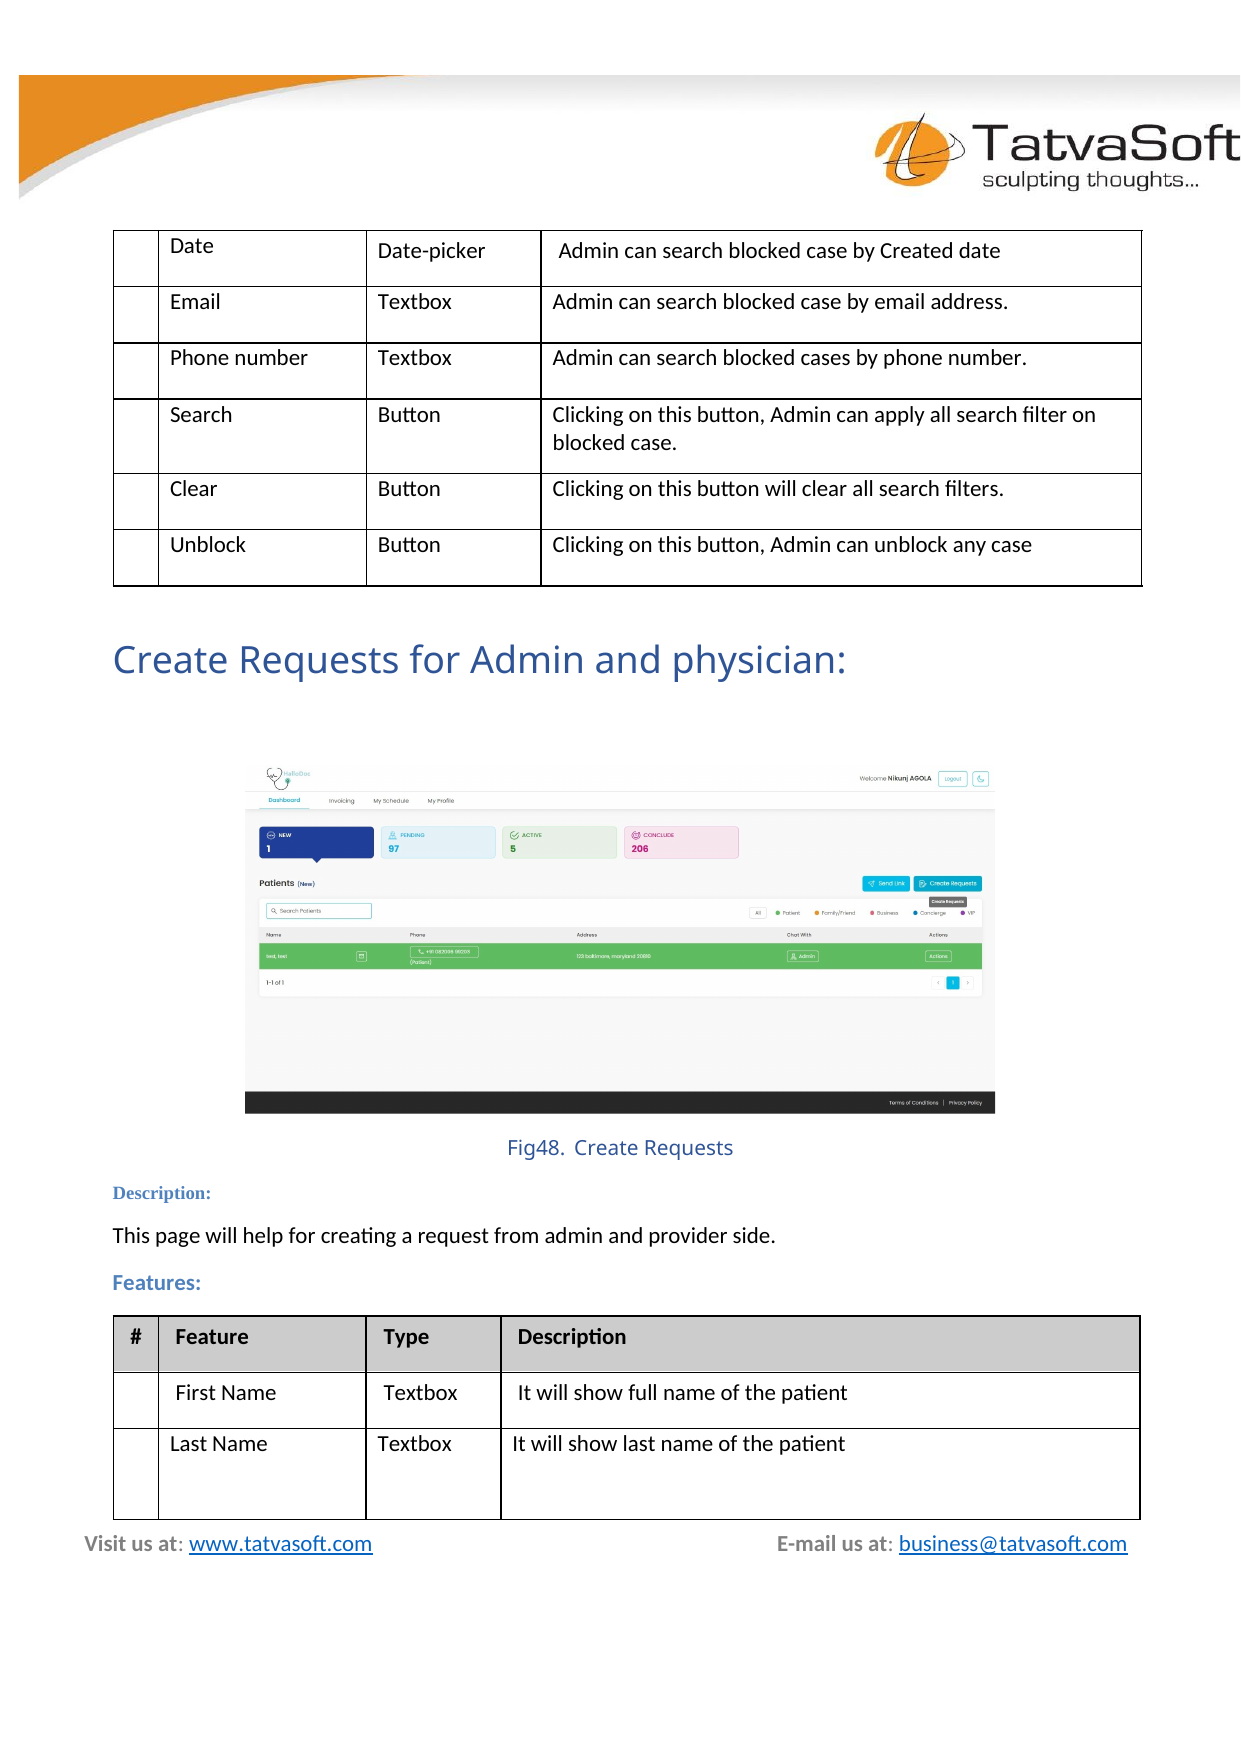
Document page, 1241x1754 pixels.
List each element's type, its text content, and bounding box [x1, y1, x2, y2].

table_cell Textbox [367, 344, 540, 398]
table_cell It will show last name of the patient [502, 1429, 1139, 1519]
table_header Description [502, 1317, 1139, 1371]
table_cell [114, 1429, 158, 1519]
table_cell Button [367, 474, 540, 529]
table_cell Email [159, 287, 366, 342]
table_cell Button [367, 400, 540, 472]
table_cell Search [159, 400, 366, 472]
table_cell Clicking on this button, Admin can unblock any case [542, 530, 1141, 585]
table_cell [114, 400, 158, 472]
table_cell Date-picker [367, 231, 540, 286]
table_cell It will show full name of the patient [502, 1373, 1139, 1428]
table_cell [114, 287, 158, 342]
table_cell Phone number [159, 344, 366, 398]
text Create Requests for Admin and physician: [112, 633, 1128, 684]
table_cell Clear [159, 474, 366, 529]
table_cell Button [367, 530, 540, 585]
text Description: [112, 1182, 1128, 1203]
table_cell Clicking on this button, Admin can apply all search filter on blocked case. [542, 400, 1141, 472]
table_header Type [367, 1317, 500, 1371]
table_cell Admin can search blocked case by Created date [542, 231, 1141, 286]
table_cell Textbox [367, 287, 540, 342]
table_cell First Name [159, 1373, 365, 1428]
table_cell Textbox [367, 1373, 500, 1428]
table_cell Date [159, 231, 366, 286]
table_cell [114, 231, 158, 286]
table_cell [114, 1373, 158, 1428]
text Fig48. Create Requests [112, 1133, 1128, 1161]
table_cell Textbox [367, 1429, 500, 1519]
table_cell Admin can search blocked case by email address. [542, 287, 1141, 342]
table_cell Last Name [159, 1429, 365, 1519]
table_cell Unblock [159, 530, 366, 585]
table_cell [114, 474, 158, 529]
table_cell [114, 530, 158, 585]
table_cell [114, 344, 158, 398]
table_header Feature [159, 1317, 365, 1371]
text Features: [112, 1268, 1128, 1296]
table_cell Admin can search blocked cases by phone number. [542, 344, 1141, 398]
table_header # [114, 1317, 158, 1371]
text This page will help for creating a request from admin and provider side. [112, 1221, 1128, 1249]
table_cell Clicking on this button will clear all search filters. [542, 474, 1141, 529]
